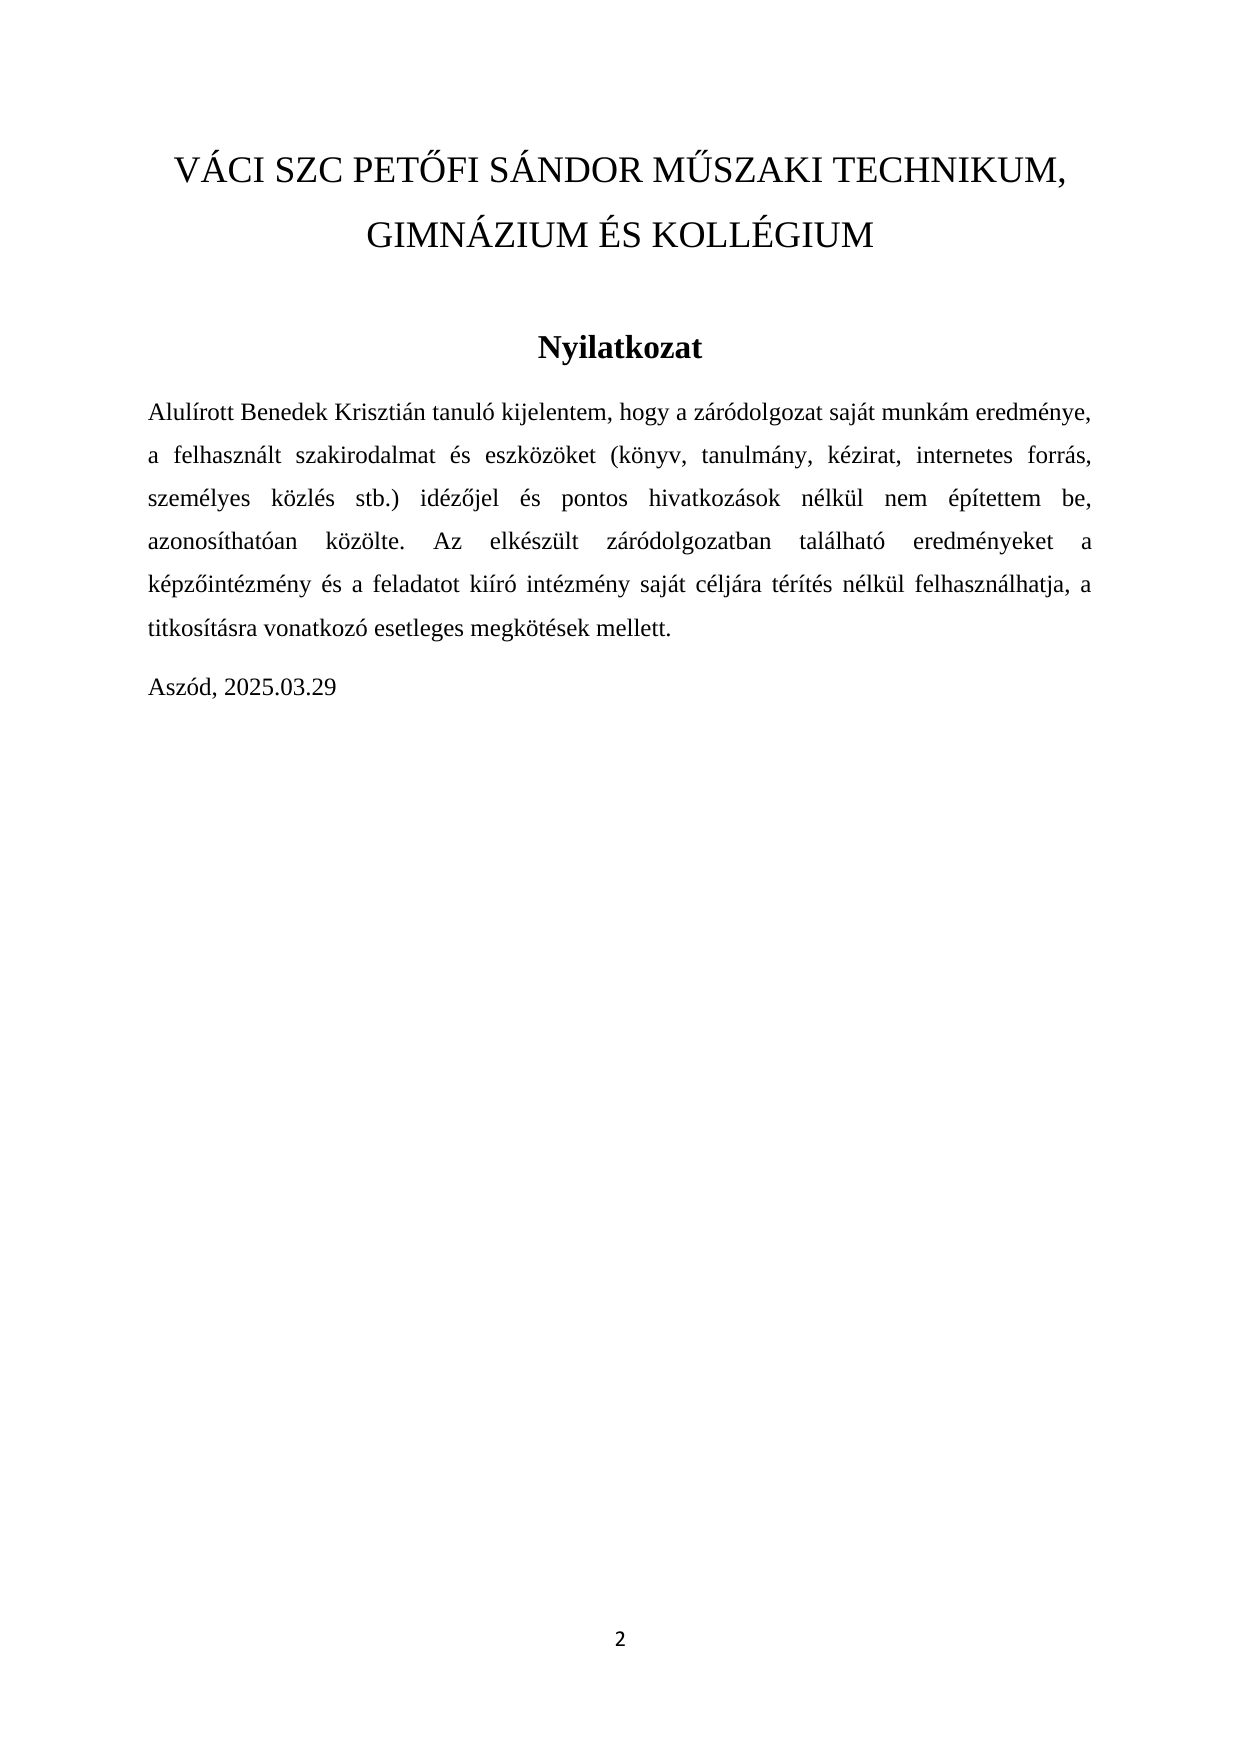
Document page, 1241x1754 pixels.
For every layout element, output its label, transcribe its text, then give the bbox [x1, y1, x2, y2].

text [148, 148, 1093, 255]
text Alulírott Benedek Krisztián tanuló kijelentem, hogy a záródolgozat saját munkám eredménye, a felhasznált szakirodalmat és eszközöket (könyv, tanulmány, kézirat, internetes forrás, személyes közlés stb.) idézőjel és pontos hivatkozások nélkül nem építettem be, azonosíthatóan közölte. Az elkészült záródolgozatban található eredményeket a képzőintézmény és a feladatot kiíró intézmény saját céljára térítés nélkül felhasználhatja, a titkosításra vonatkozó esetleges megkötések mellett. [148, 397, 1093, 641]
text Aszód, 2025.03.29 [148, 672, 1093, 701]
title Nyilatkozat [148, 327, 1093, 365]
